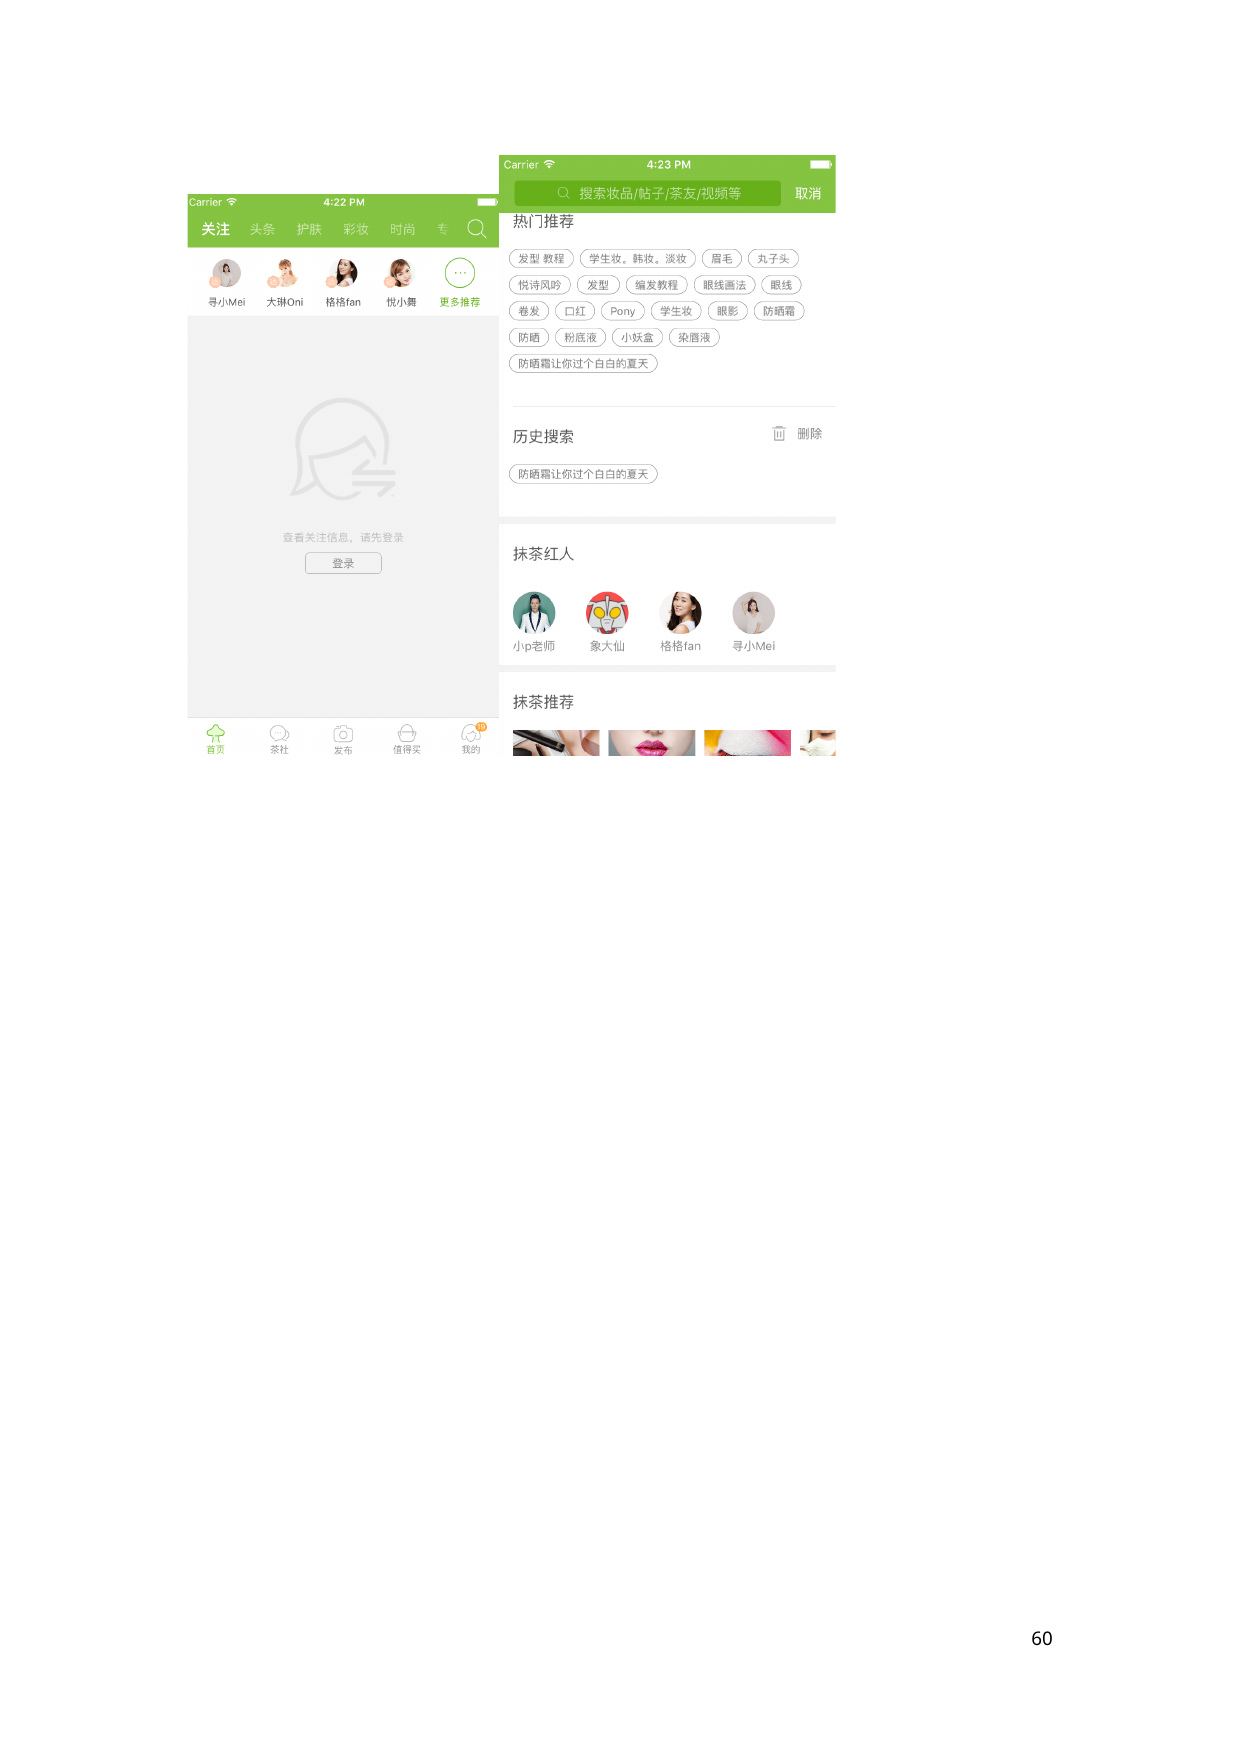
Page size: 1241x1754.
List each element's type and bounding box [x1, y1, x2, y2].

picture [187, 155, 836, 756]
